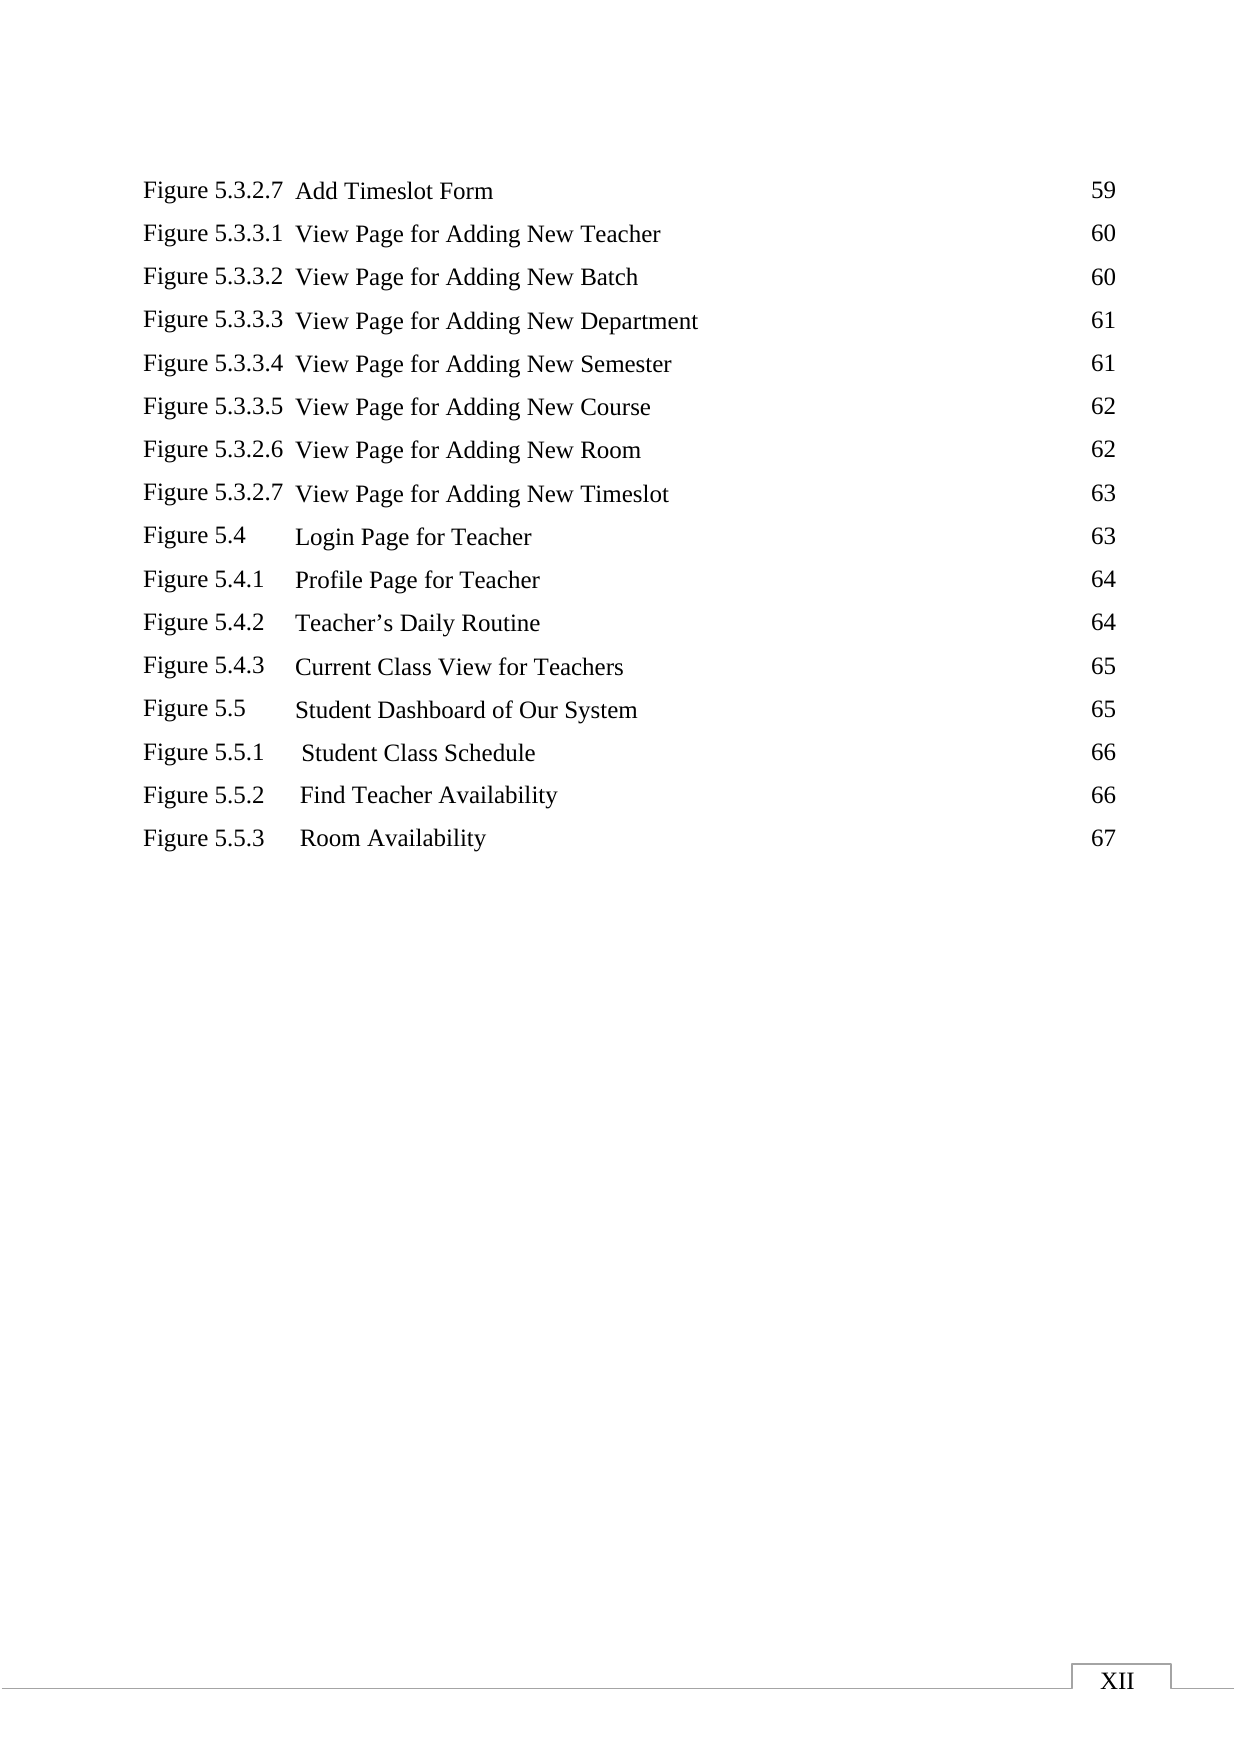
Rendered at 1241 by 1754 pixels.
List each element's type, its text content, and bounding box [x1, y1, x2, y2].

table_cell 64 [1069, 608, 1126, 652]
table_cell 66 [1069, 781, 1126, 824]
table_cell 65 [1069, 652, 1126, 695]
table_cell 67 [1069, 824, 1126, 867]
table_cell Login Page for Teacher [289, 522, 1069, 565]
table_cell Figure 5.3.3.4 [132, 349, 288, 392]
table_cell Figure 5.3.3.5 [132, 392, 288, 435]
table_cell Room Availability [289, 824, 1069, 867]
table_cell View Page for Adding New Room [289, 435, 1069, 479]
table_cell Student Dashboard of Our System [289, 695, 1069, 738]
table_cell 61 [1069, 306, 1126, 349]
table_cell View Page for Adding New Course [289, 392, 1069, 435]
table_cell 63 [1069, 522, 1126, 565]
table_cell Current Class View for Teachers [289, 652, 1069, 695]
table_header 59 [1069, 176, 1126, 219]
table_cell Figure 5.4.2 [132, 608, 288, 652]
table_cell Figure 5.3.3.2 [132, 263, 288, 306]
table_header Add Timeslot Form [289, 176, 1069, 219]
table_cell Figure 5.3.3.1 [132, 219, 288, 262]
table_cell Student Class Schedule [289, 738, 1069, 781]
table_cell Teacher’s Daily Routine [289, 608, 1069, 652]
table_cell Figure 5.4 [132, 522, 288, 565]
table_cell Figure 5.5.3 [132, 824, 288, 867]
table_cell Figure 5.4.3 [132, 652, 288, 695]
table_cell 61 [1069, 349, 1126, 392]
table_cell 63 [1069, 479, 1126, 522]
table_cell Figure 5.5.2 [132, 781, 288, 824]
table_cell Figure 5.3.2.6 [132, 435, 288, 479]
table_cell Figure 5.5.1 [132, 738, 288, 781]
table_cell 62 [1069, 435, 1126, 479]
table_cell 64 [1069, 565, 1126, 608]
table_cell 66 [1069, 738, 1126, 781]
table_cell View Page for Adding New Department [289, 306, 1069, 349]
table_cell Figure 5.5 [132, 695, 288, 738]
table_cell View Page for Adding New Batch [289, 263, 1069, 306]
table_cell View Page for Adding New Teacher [289, 219, 1069, 262]
table_header Figure 5.3.2.7 [132, 176, 288, 219]
table_cell Figure 5.4.1 [132, 565, 288, 608]
table_cell 62 [1069, 392, 1126, 435]
table_cell Profile Page for Teacher [289, 565, 1069, 608]
table_cell Find Teacher Availability [289, 781, 1069, 824]
table_cell Figure 5.3.2.7 [132, 479, 288, 522]
table_cell View Page for Adding New Semester [289, 349, 1069, 392]
table_cell Figure 5.3.3.3 [132, 306, 288, 349]
table_cell View Page for Adding New Timeslot [289, 479, 1069, 522]
table_cell 65 [1069, 695, 1126, 738]
table_cell 60 [1069, 263, 1126, 306]
table_cell 60 [1069, 219, 1126, 262]
